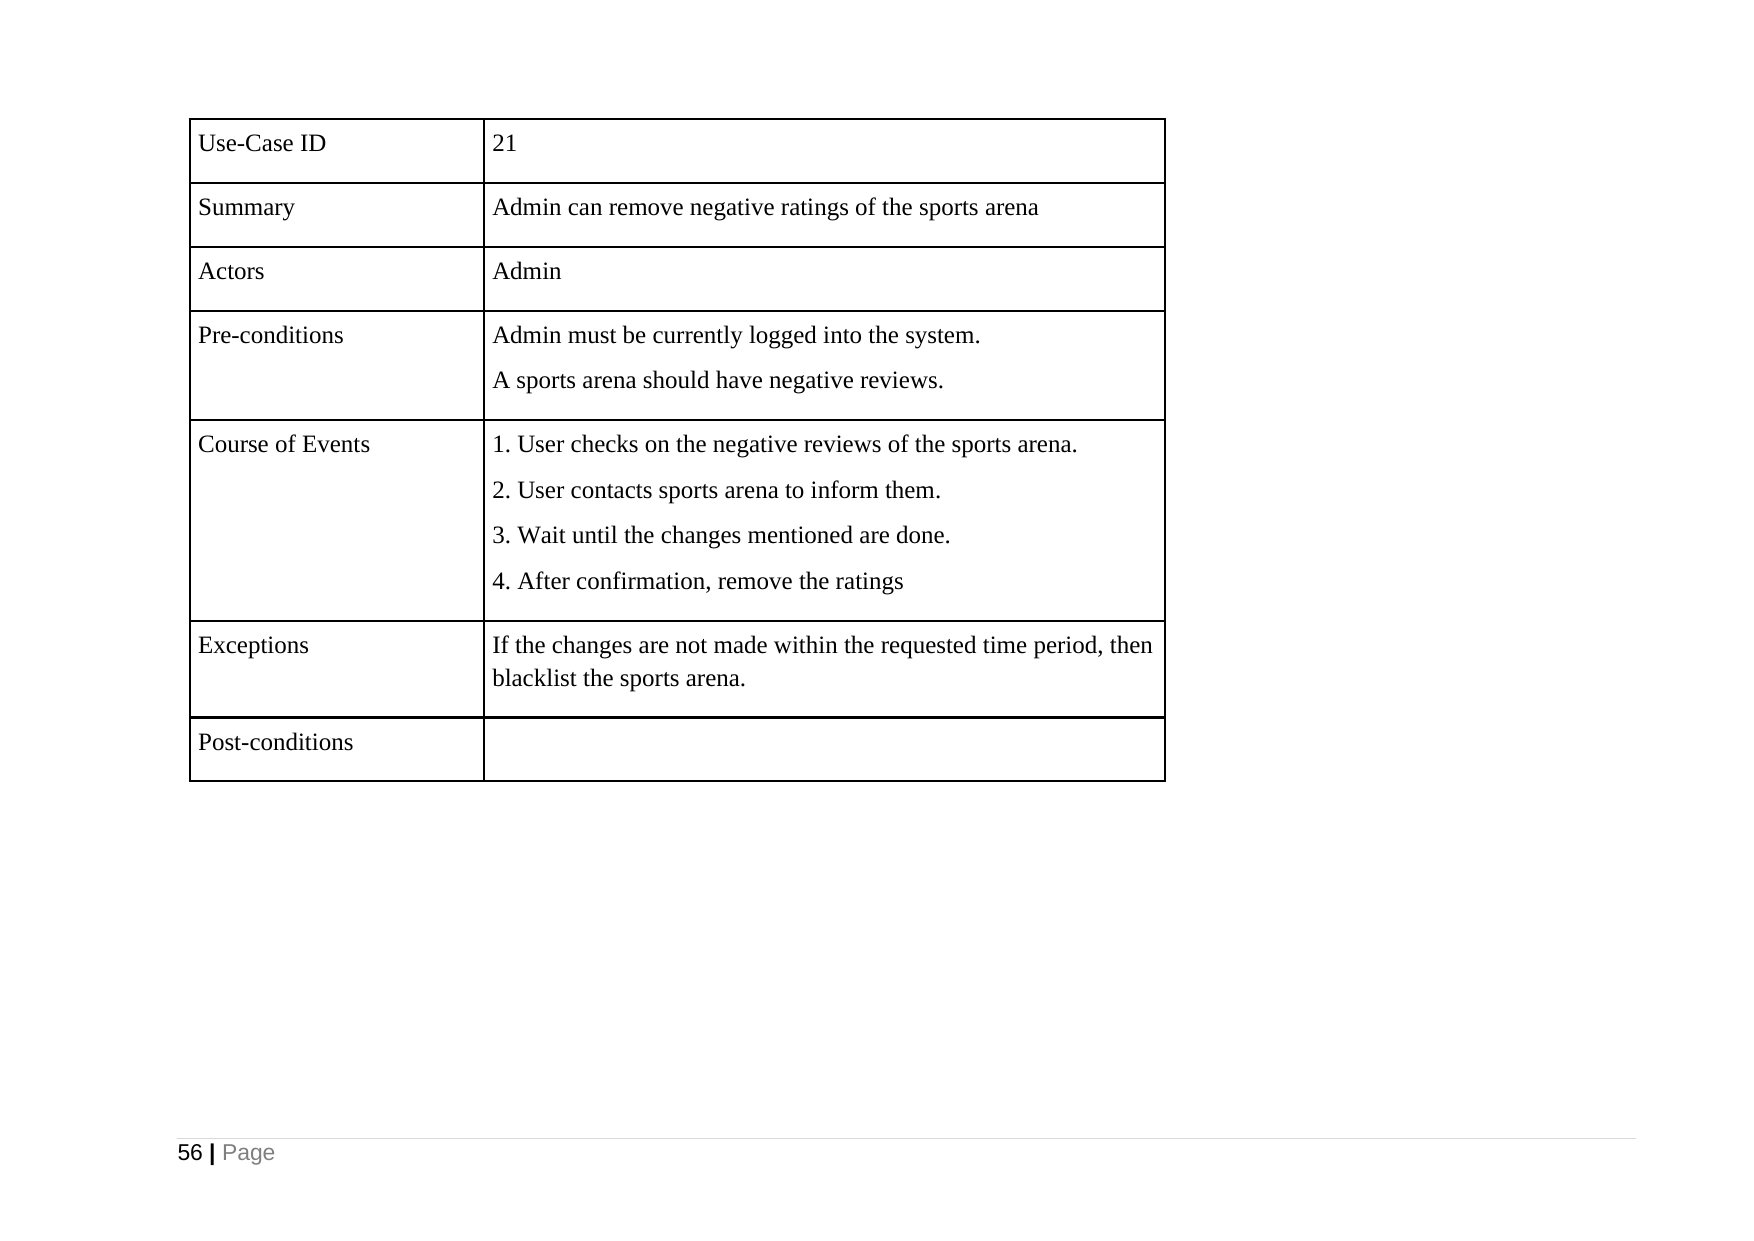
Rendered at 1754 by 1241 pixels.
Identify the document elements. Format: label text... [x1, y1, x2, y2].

table_cell Course of Events [191, 421, 483, 619]
table_cell Pre-conditions [191, 312, 483, 419]
table_cell [485, 719, 1164, 780]
table_cell Admin [485, 248, 1164, 310]
table_cell 1. User checks on the negative reviews of the sports arena. 2. User contacts sports arena to inform them. 3. Wait until the changes mentioned are done. 4. After confirmation, remove the ratings [485, 421, 1164, 619]
table_cell Exceptions [191, 622, 483, 716]
table_cell If the changes are not made within the requested time period, then blacklist the sports arena. [485, 622, 1164, 716]
table_cell Admin must be currently logged into the system. A sports arena should have negative reviews. [485, 312, 1164, 419]
table_cell 21 [485, 120, 1164, 182]
table_cell Use-Case ID [191, 120, 483, 182]
table_cell Actors [191, 248, 483, 310]
table_cell Admin can remove negative ratings of the sports arena [485, 184, 1164, 246]
table_cell Summary [191, 184, 483, 246]
table_cell Post-conditions [191, 719, 483, 780]
